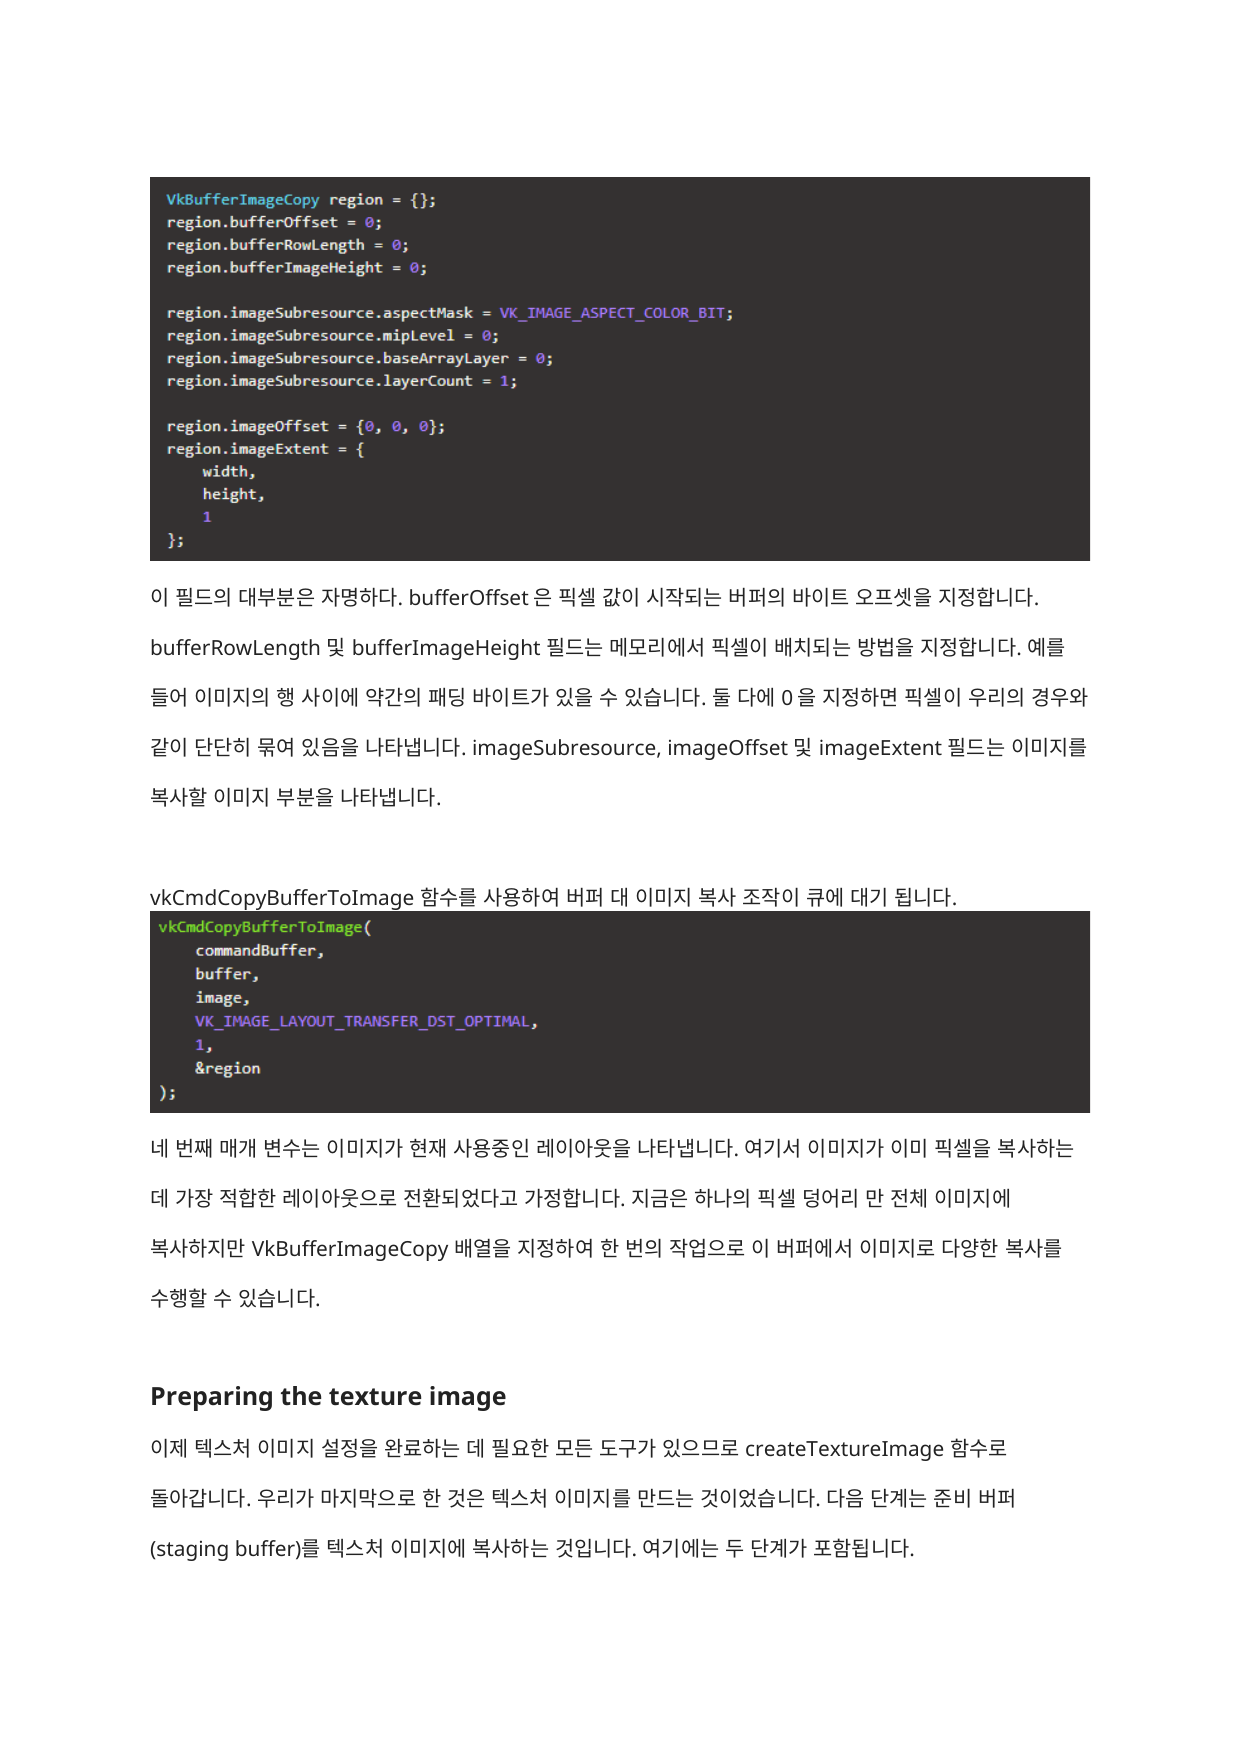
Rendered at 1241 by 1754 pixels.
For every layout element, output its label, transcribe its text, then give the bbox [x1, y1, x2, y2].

text Preparing the texture image [150, 1362, 1090, 1412]
picture [150, 911, 1091, 1113]
text vkCmdCopyBufferToImage 함수를 사용하여 버퍼 대 이미지 복사 조작이 큐에 대기 됩니다. [150, 861, 1090, 911]
picture [150, 177, 1091, 561]
text 이제 텍스처 이미지 설정을 완료하는 데 필요한 모든 도구가 있으므로 createTextureImage 함수로 돌아갑니다. 우리가 마지막으로 한 것은 텍스처 이미지를 만드는 것이었습니다. 다음 단계는 준비 버퍼(staging buffer)를 텍스처 이미지에 복사하는 것입니다. 여기에는 두 단계가 포함됩니다. [150, 1412, 1090, 1562]
text 네 번째 매개 변수는 이미지가 현재 사용중인 레이아웃을 나타냅니다. 여기서 이미지가 이미 픽셀을 복사하는 데 가장 적합한 레이아웃으로 전환되었다고 가정합니다. 지금은 하나의 픽셀 덩어리 만 전체 이미지에 복사하지만 VkBufferImageCopy 배열을 지정하여 한 번의 작업으로 이 버퍼에서 이미지로 다양한 복사를 수행할 수 있습니다. [150, 1113, 1090, 1312]
text 이 필드의 대부분은 자명하다. bufferOffset은 픽셀 값이 시작되는 버퍼의 바이트 오프셋을 지정합니다. bufferRowLength 및 bufferImageHeight 필드는 메모리에서 픽셀이 배치되는 방법을 지정합니다. 예를 들어 이미지의 행 사이에 약간의 패딩 바이트가 있을 수 있습니다. 둘 다에 0을 지정하면 픽셀이 우리의 경우와 같이 단단히 묶여 있음을 나타냅니다. imageSubresource, imageOffset 및 imageExtent 필드는 이미지를 복사할 이미지 부분을 나타냅니다. [150, 561, 1090, 811]
